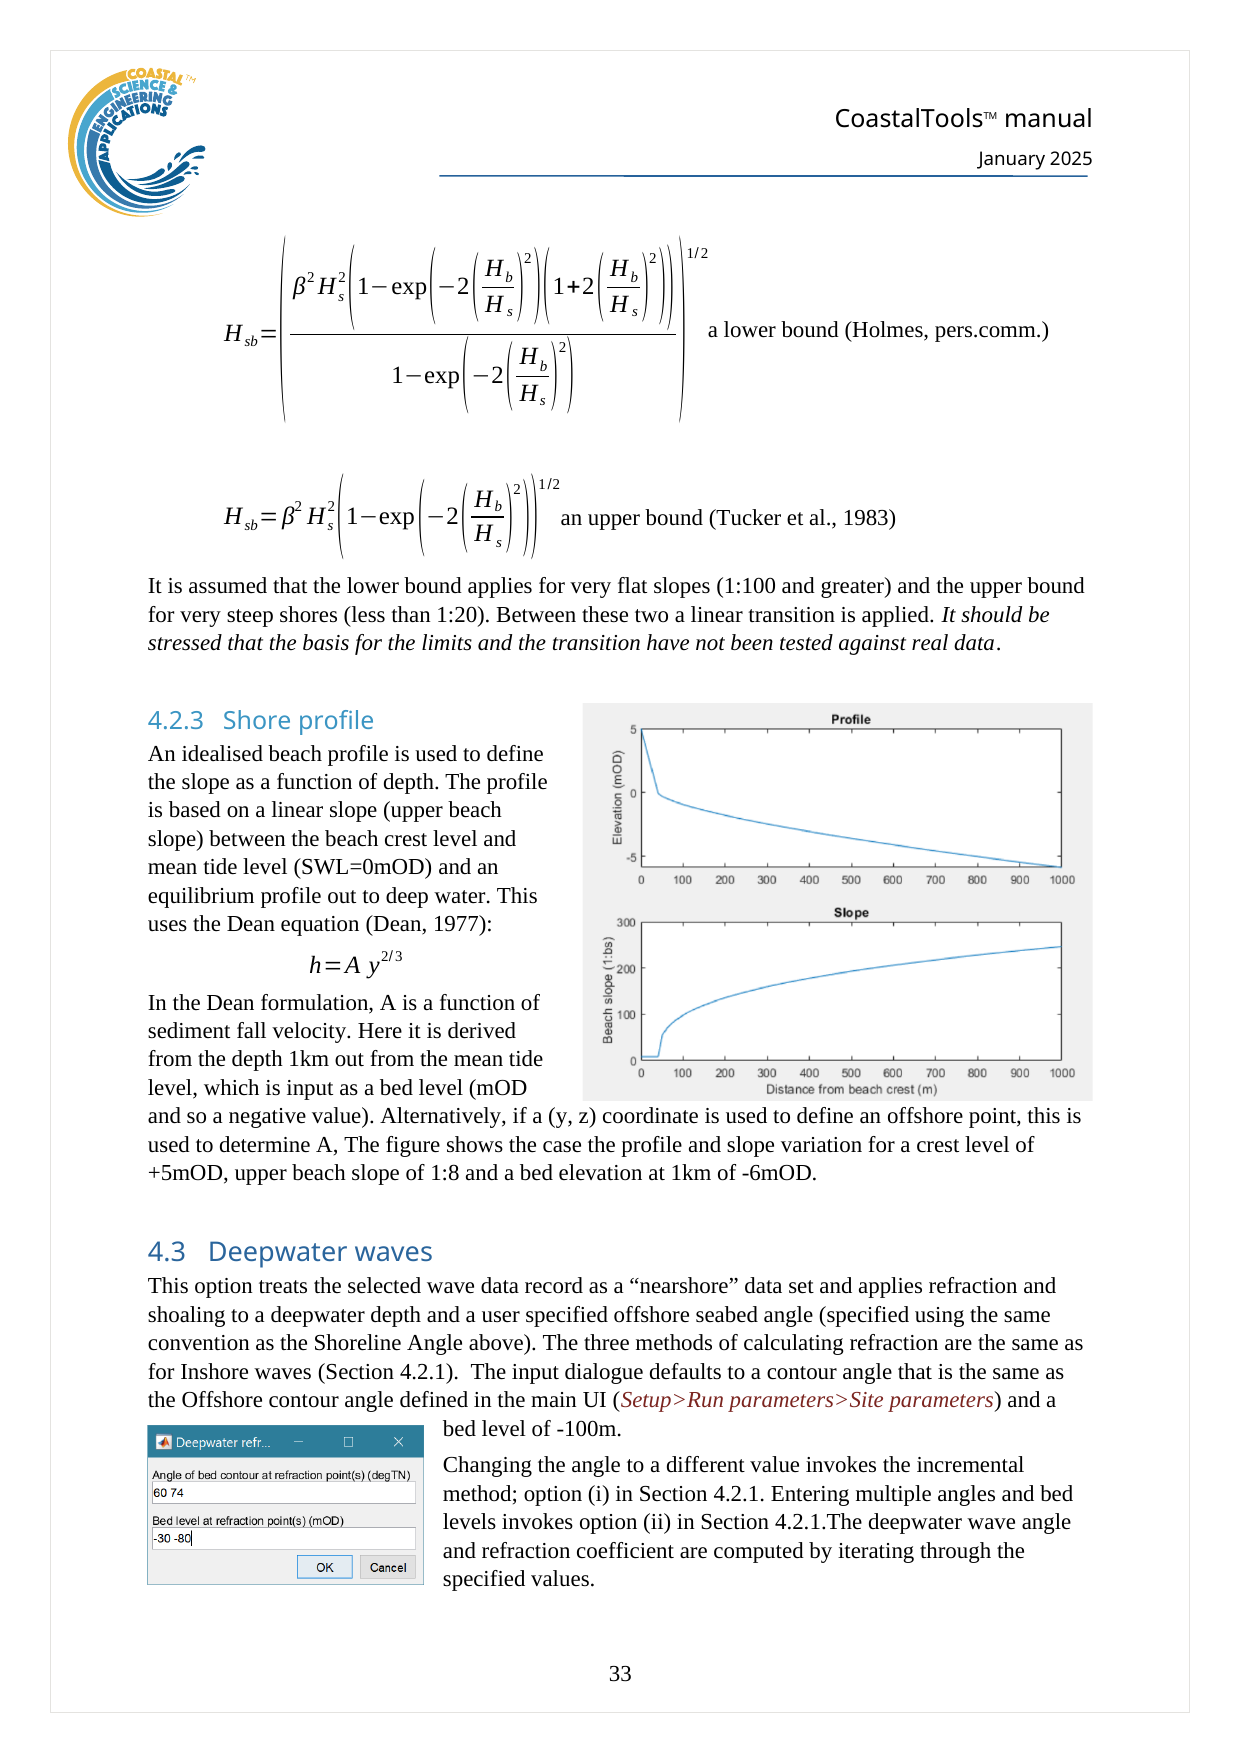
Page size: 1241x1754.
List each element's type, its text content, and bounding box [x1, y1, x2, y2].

picture [582, 703, 1093, 1101]
text This option treats the selected wave data record as a “nearshore” data set and applies refraction and shoaling to a deepwater depth and a user specified offshore seabed angle (specified using the same convention as the Shoreline Angle above). The three methods of calculating refraction are the same as for Inshore waves (Section 4.2.1). The input dialogue defaults to a contour angle that is the same as the Offshore contour angle defined in the main UI (Setup>Run parameters>Site parameters) and a bed level of -100m. [148, 1272, 1093, 1441]
text a lower bound (Holmes, pers.comm.) [148, 234, 1093, 425]
text An idealised beach profile is used to define the slope as a function of depth. The profile is based on a linear slope (upper beach slope) between the beach crest level and mean tide level (SWL=0mOD) and an equilibrium profile out to deep water. This uses the Dean equation (Dean, 1977): [148, 739, 582, 937]
text an upper bound (Tucker et al., 1983) [148, 473, 1093, 562]
text It is assumed that the lower bound applies for very flat slopes (1:100 and greater) and the upper bound for very steep shores (less than 1:20). Between these two a linear transition is applied. It should be stressed that the basis for the limits and the transition have not been tested against real data. [148, 572, 1093, 656]
subtitle Deepwater waves [148, 1233, 1093, 1269]
text In the Dean formulation, A is a function of sediment fall velocity. Here it is derived from the depth 1km out from the mean tide level, which is input as a bed level (mOD and so a negative value). Alternatively, if a (y, z) coordinate is used to define an offshore point, this is used to determine A, The figure shows the case the profile and slope variation for a crest level of +5mOD, upper beach slope of 1:8 and a bed elevation at 1km of -6mOD. [148, 988, 1093, 1186]
subtitle Shore profile [148, 703, 582, 737]
picture [147, 1425, 424, 1585]
